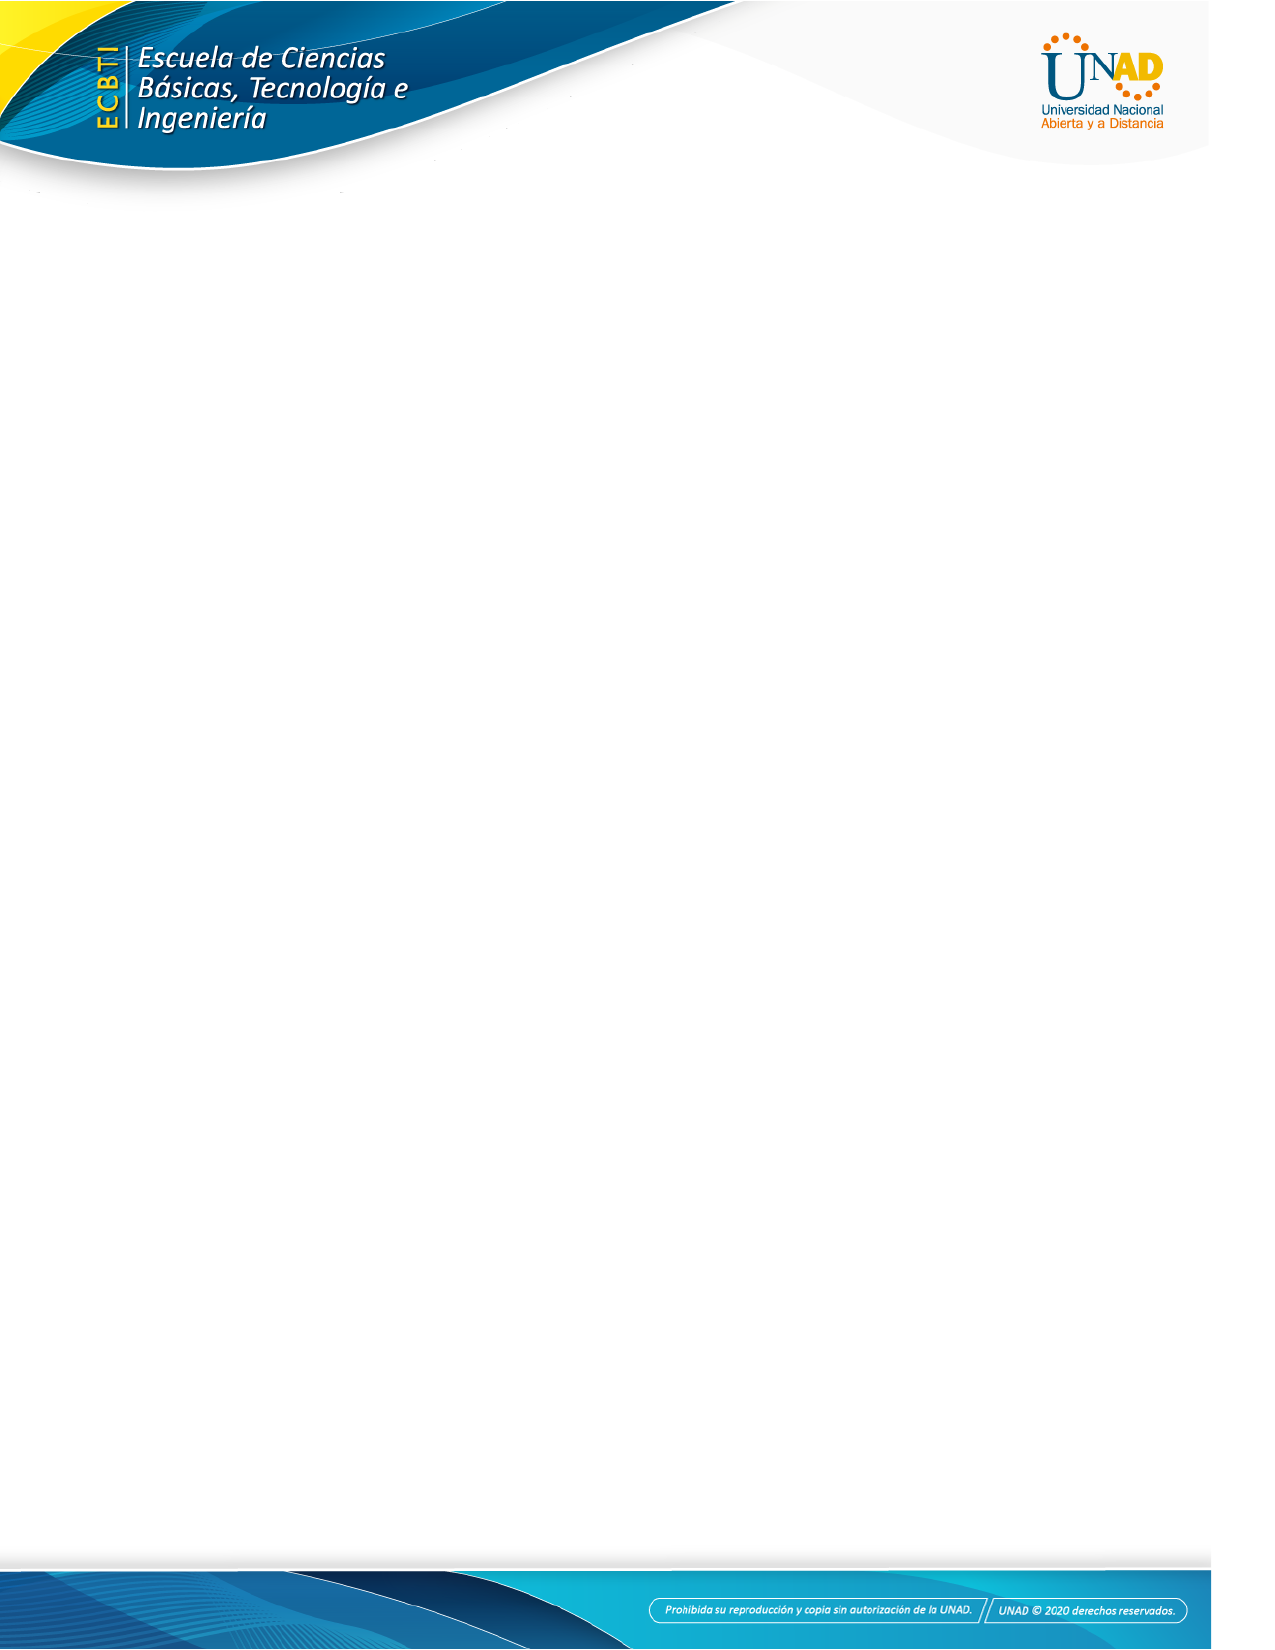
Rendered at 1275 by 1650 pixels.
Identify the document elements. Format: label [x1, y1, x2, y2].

picture [98, 97, 117, 111]
picture [98, 118, 117, 127]
picture [98, 77, 117, 88]
picture [253, 113, 266, 128]
picture [219, 113, 232, 128]
picture [0, 1521, 1212, 1649]
picture [96, 58, 117, 71]
picture [195, 113, 208, 128]
picture [146, 113, 160, 128]
picture [139, 48, 153, 68]
picture [179, 113, 193, 128]
picture [234, 113, 244, 128]
picture [139, 108, 145, 127]
picture [138, 20, 622, 104]
picture [0, 1, 133, 117]
picture [245, 113, 250, 128]
picture [211, 113, 216, 128]
picture [163, 113, 177, 134]
picture [0, 1, 1209, 224]
